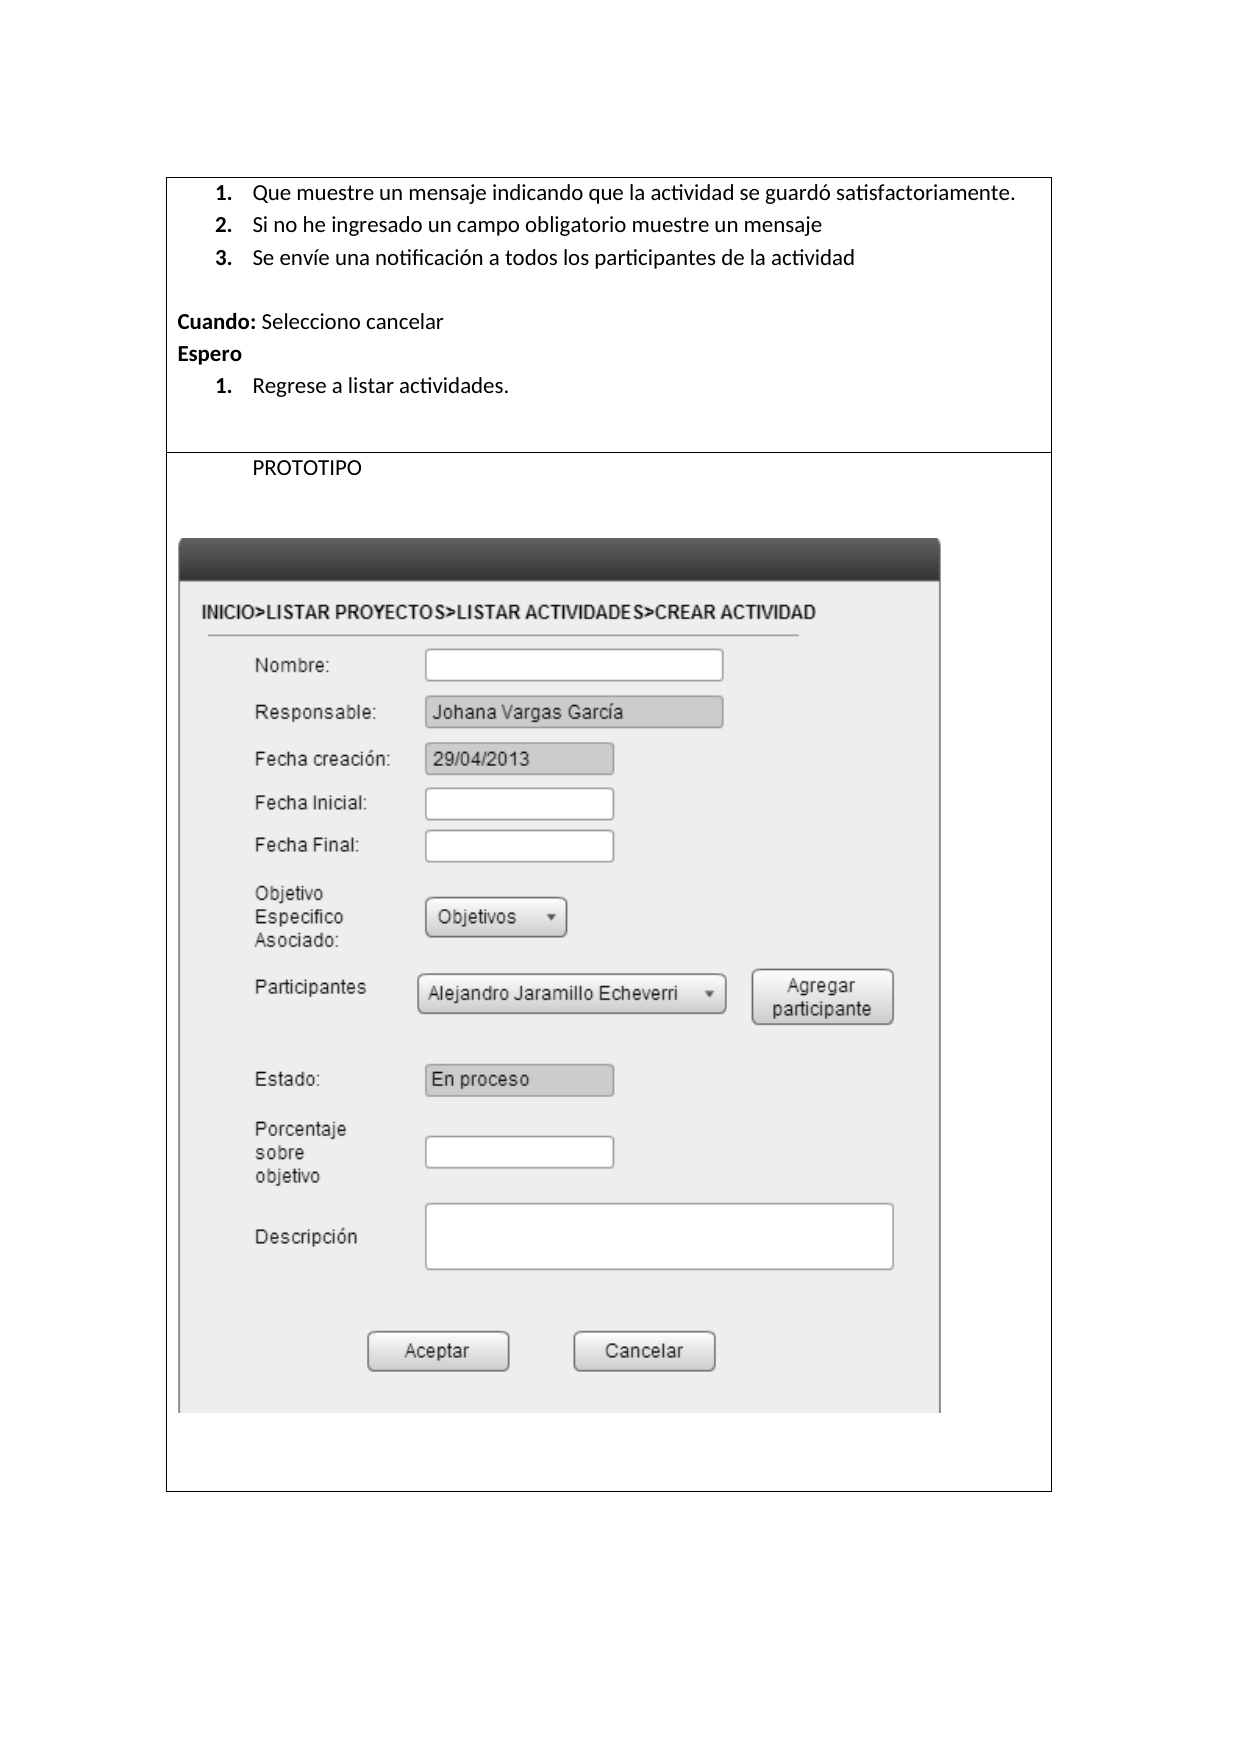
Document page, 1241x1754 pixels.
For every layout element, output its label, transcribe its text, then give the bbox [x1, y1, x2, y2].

picture [177, 538, 941, 1413]
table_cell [167, 178, 1051, 452]
table_cell PROTOTIPO [167, 453, 1051, 1491]
